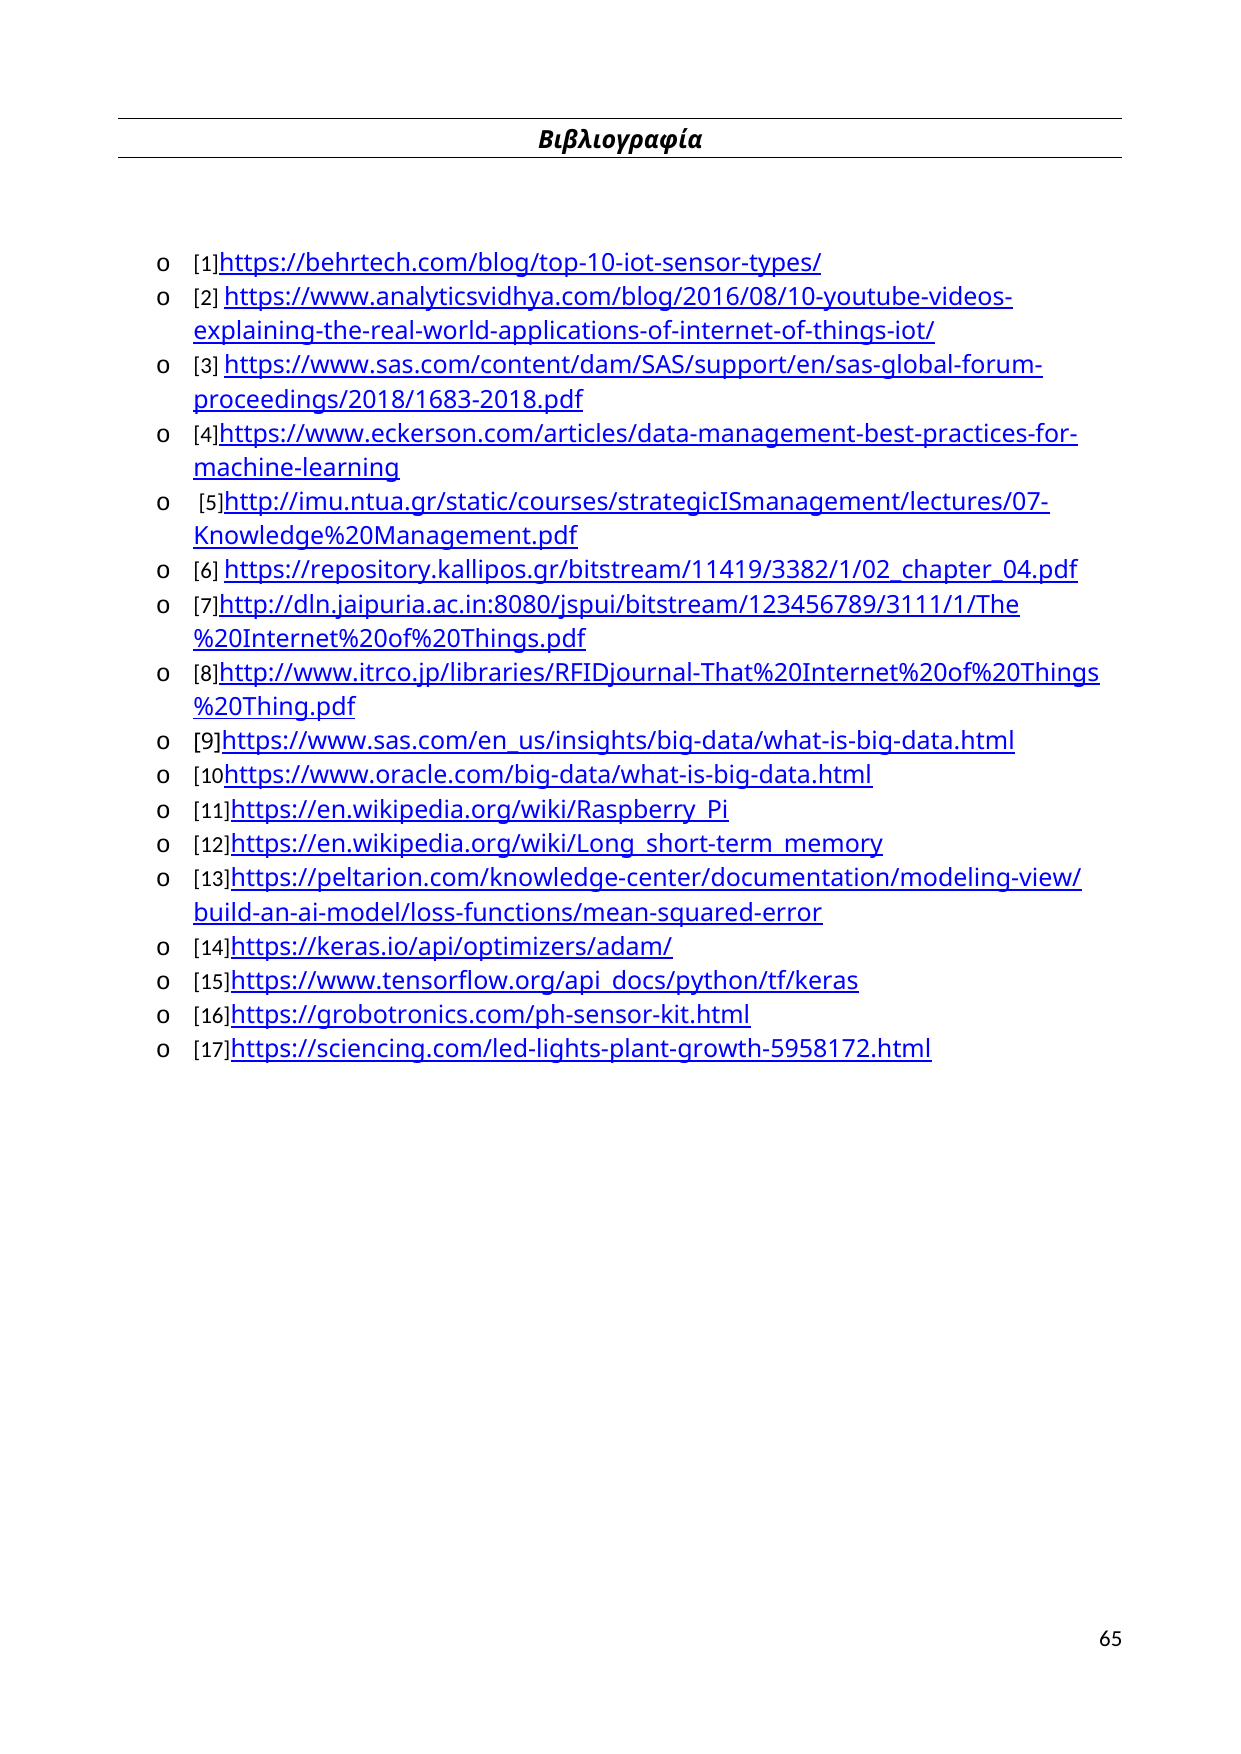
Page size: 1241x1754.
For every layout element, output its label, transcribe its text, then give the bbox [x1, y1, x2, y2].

list [8]http://www.itrco.jp/libraries/RFIDjournal-That%20Internet%20of%20Things%20Thing.pdf [156, 654, 1122, 723]
list [17]https://sciencing.com/led-lights-plant-growth-5958172.html [156, 1031, 1122, 1065]
list [10https://www.oracle.com/big-data/what-is-big-data.html [156, 757, 1122, 791]
text Βιβλιογραφία [118, 119, 1122, 157]
list [11]https://en.wikipedia.org/wiki/Raspberry_Pi [156, 791, 1122, 826]
list [12]https://en.wikipedia.org/wiki/Long_short-term_memory [156, 826, 1122, 860]
list [9]https://www.sas.com/en_us/insights/big-data/what-is-big-data.html [156, 723, 1122, 757]
list [5]http://imu.ntua.gr/static/courses/strategicISmanagement/lectures/07-Knowledge%20Management.pdf [156, 484, 1122, 552]
list [15]https://www.tensorflow.org/api_docs/python/tf/keras [156, 963, 1122, 997]
list [3] https://www.sas.com/content/dam/SAS/support/en/sas-global-forum-proceedings/2018/1683-2018.pdf [156, 347, 1122, 415]
list [6] https://repository.kallipos.gr/bitstream/11419/3382/1/02_chapter_04.pdf [156, 552, 1122, 586]
list [14]https://keras.io/api/optimizers/adam/ [156, 928, 1122, 963]
list [4]https://www.eckerson.com/articles/data-management-best-practices-for-machine-learning [156, 415, 1122, 484]
list [2] https://www.analyticsvidhya.com/blog/2016/08/10-youtube-videos-explaining-the-real-world-applications-of-internet-of-things-iot/ [156, 279, 1122, 347]
list [1]https://behrtech.com/blog/top-10-iot-sensor-types/ [156, 244, 1122, 279]
list [16]https://grobotronics.com/ph-sensor-kit.html [156, 997, 1122, 1031]
list [13]https://peltarion.com/knowledge-center/documentation/modeling-view/build-an-ai-model/loss-functions/mean-squared-error [156, 860, 1122, 928]
list [7]http://dln.jaipuria.ac.in:8080/jspui/bitstream/123456789/3111/1/The%20Internet%20of%20Things.pdf [156, 586, 1122, 654]
